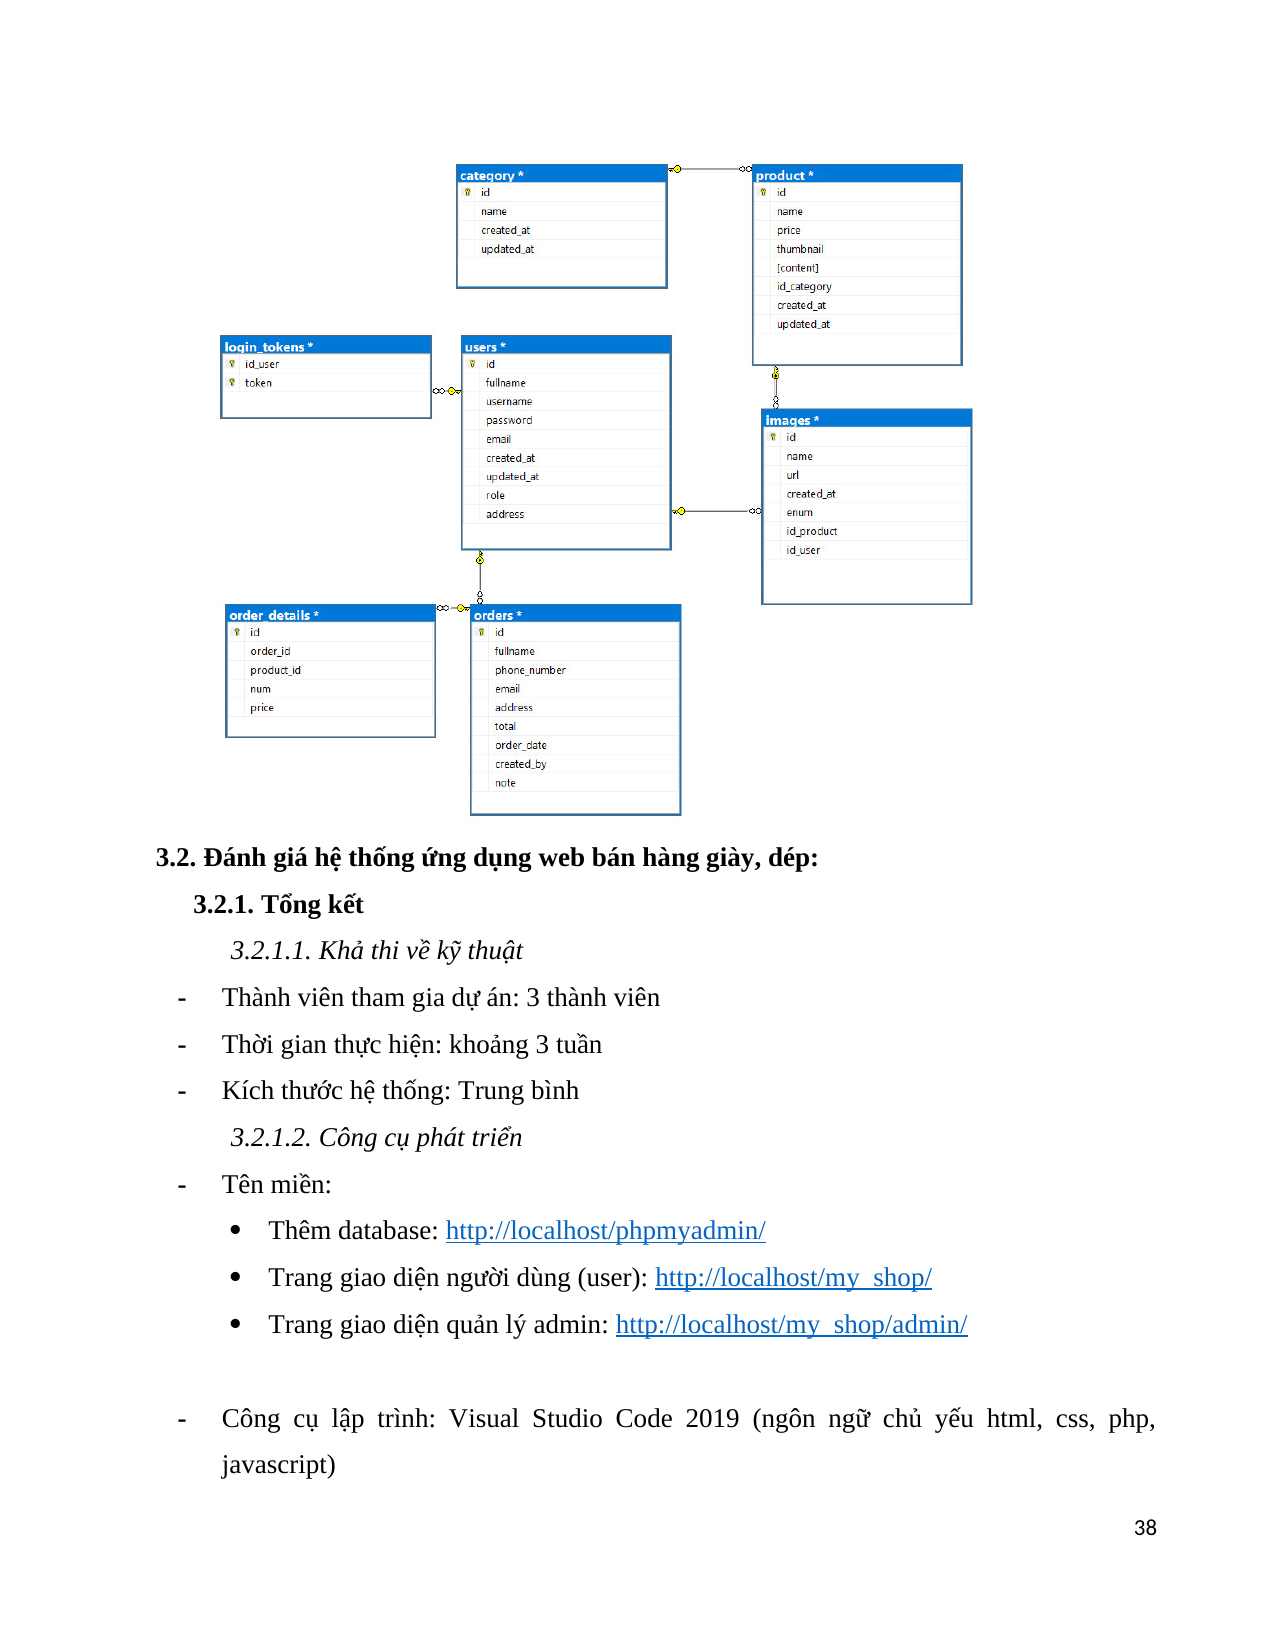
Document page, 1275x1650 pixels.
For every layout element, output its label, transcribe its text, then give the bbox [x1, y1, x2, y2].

text Khả thi về kỹ thuật [231, 934, 1157, 966]
picture [193, 147, 1047, 826]
text Tổng kết [193, 888, 1157, 919]
list Trang giao diện người dùng (user): http://localhost/my_shop/ [231, 1261, 1157, 1292]
list Kích thước hệ thống: Trung bình [177, 1074, 1157, 1106]
list Thời gian thực hiện: khoảng 3 tuần [177, 1028, 1157, 1059]
text Đánh giá hệ thống ứng dụng web bán hàng giày, dép: [156, 841, 1157, 872]
list Thêm database: http://localhost/phpmyadmin/ [231, 1214, 1157, 1246]
list Tên miền: [177, 1168, 1157, 1199]
list Thành viên tham gia dự án: 3 thành viên [177, 981, 1157, 1012]
list Công cụ lập trình: Visual Studio Code 2019 (ngôn ngữ chủ yếu html, css, php, javascript) [177, 1402, 1157, 1479]
list Trang giao diện quản lý admin: http://localhost/my_shop/admin/ [231, 1308, 1157, 1339]
text Công cụ phát triển [231, 1121, 1157, 1152]
